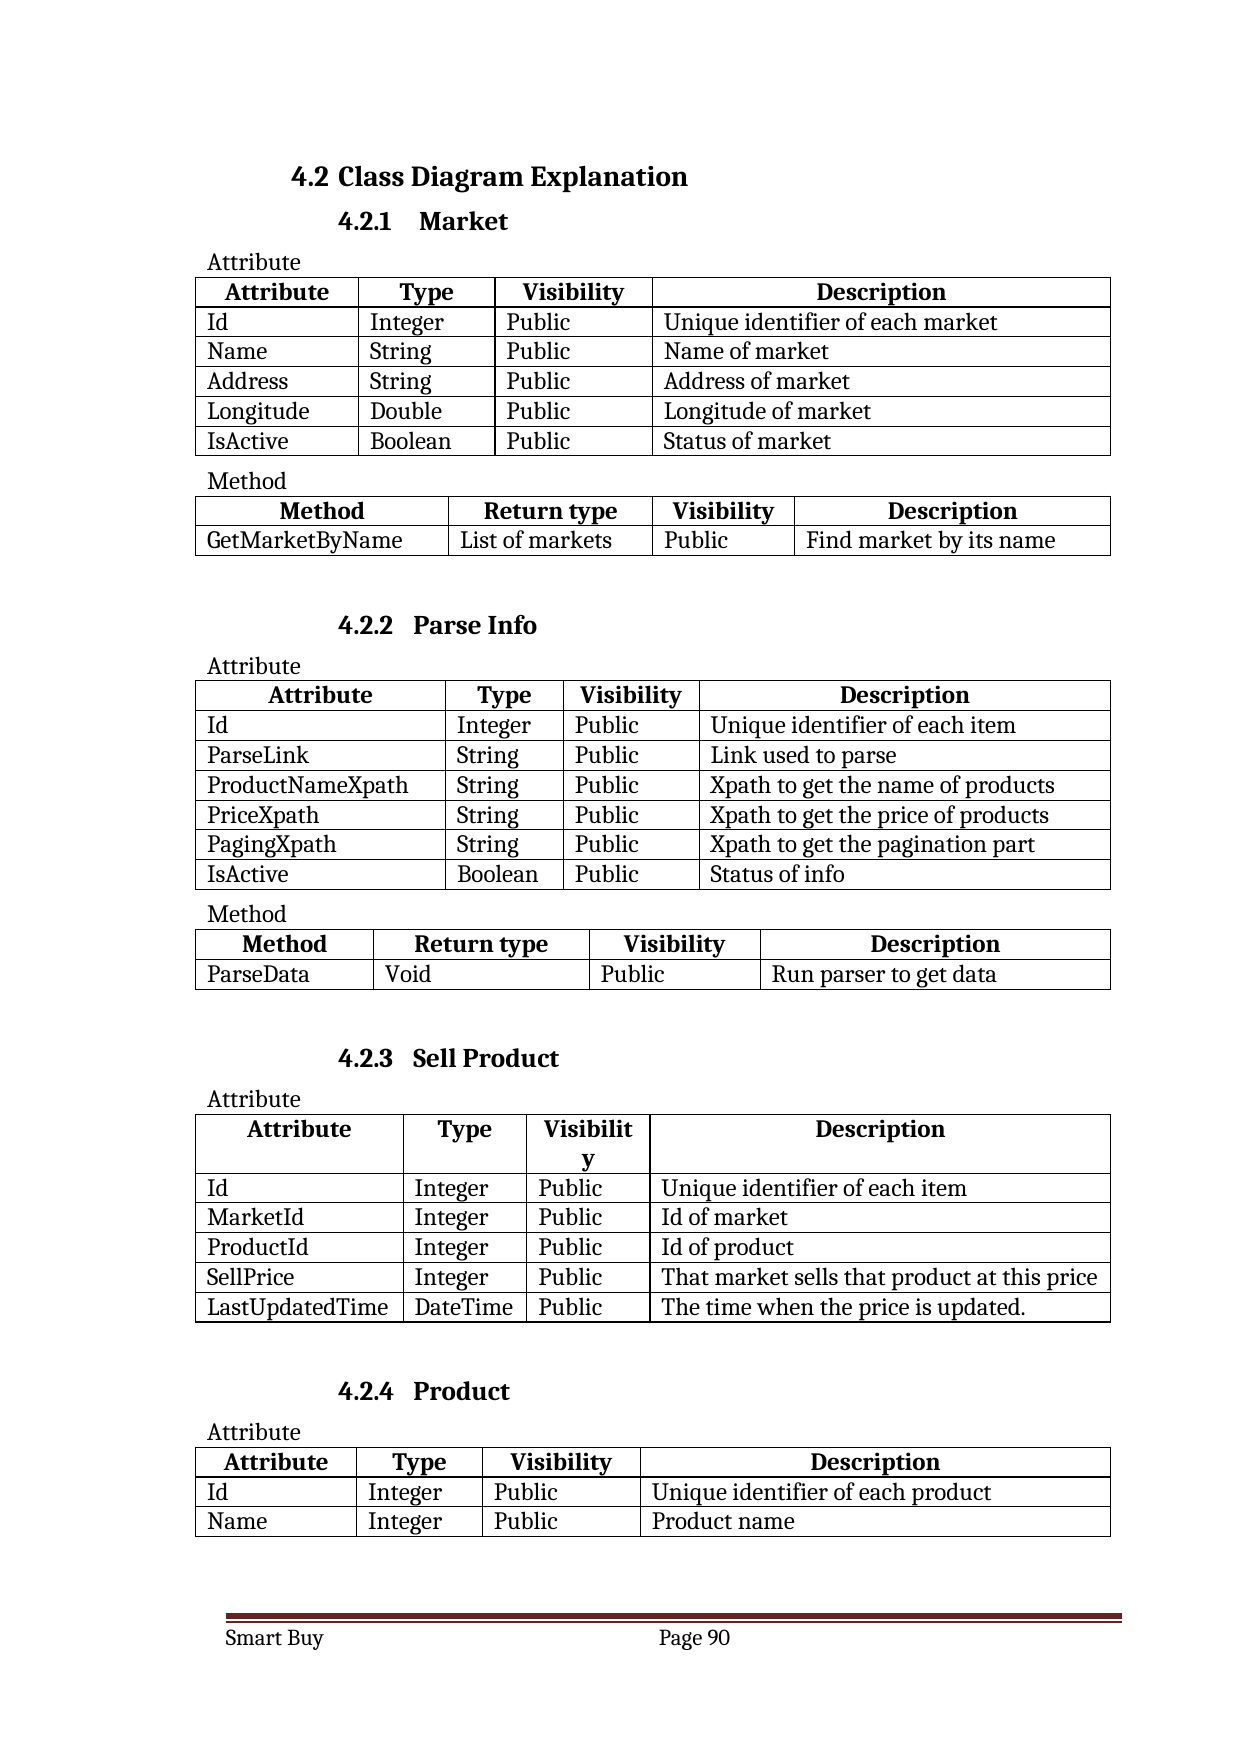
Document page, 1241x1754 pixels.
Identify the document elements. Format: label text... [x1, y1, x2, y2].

table_cell Public [527, 1293, 649, 1321]
table_cell Public [527, 1263, 649, 1292]
table_header Visibility [483, 1448, 640, 1476]
table_header Description [641, 1448, 1110, 1476]
table_cell Product name [641, 1507, 1110, 1536]
table_cell Unique identifier of each product [641, 1478, 1110, 1506]
table_cell Integer [404, 1233, 526, 1262]
table_cell Integer [357, 1478, 482, 1506]
table_cell That market sells that product at this price [651, 1263, 1110, 1292]
table_cell Public [564, 741, 699, 770]
table_cell ProductId [196, 1233, 403, 1262]
table_cell Public [653, 526, 794, 555]
table_cell Xpath to get the name of products [700, 771, 1110, 799]
table_header Return type [374, 930, 589, 959]
table_header Attribute [196, 681, 445, 710]
table_cell Public [527, 1233, 649, 1262]
table_cell Name [196, 337, 358, 366]
table_cell ParseLink [196, 741, 445, 770]
table_cell GetMarketByName [196, 526, 448, 555]
table_cell ParseData [196, 960, 373, 989]
table_cell Xpath to get the price of products [700, 801, 1110, 829]
table_cell Public [527, 1203, 649, 1232]
table_cell Public [564, 711, 699, 740]
table_cell Boolean [446, 860, 563, 889]
table_header Visibility [653, 497, 794, 525]
table_header Description [653, 278, 1110, 306]
table_header Attribute [196, 1448, 356, 1476]
table_cell Id [196, 308, 358, 336]
table_cell Name of market [653, 337, 1110, 366]
table_cell Find market by its name [795, 526, 1110, 555]
table_header Type [359, 278, 494, 306]
table_cell ProductNameXpath [196, 771, 445, 799]
table_header Attribute [196, 1115, 403, 1172]
table_cell IsActive [196, 427, 358, 455]
table_cell The time when the price is updated. [651, 1293, 1110, 1321]
table_cell Xpath to get the pagination part [700, 830, 1110, 859]
table_cell Name [196, 1507, 356, 1536]
table_cell PagingXpath [196, 830, 445, 859]
table_cell Public [564, 771, 699, 799]
table_cell Public [590, 960, 760, 989]
subtitle Sell Product [338, 1043, 1122, 1075]
table_cell Unique identifier of each market [653, 308, 1110, 336]
text Attribute [207, 248, 1122, 277]
table_cell Longitude [196, 397, 358, 426]
table_cell Id of market [651, 1203, 1110, 1232]
table_header Method [196, 930, 373, 959]
table_cell Public [483, 1478, 640, 1506]
table_cell IsActive [196, 860, 445, 889]
table_cell Integer [404, 1174, 526, 1202]
table_cell Address of market [653, 367, 1110, 396]
table_cell Link used to parse [700, 741, 1110, 770]
table_cell String [446, 741, 563, 770]
table_cell Boolean [359, 427, 494, 455]
table_header Visibility [527, 1115, 649, 1172]
text Method [207, 900, 1122, 929]
table_header Description [795, 497, 1110, 525]
table_cell Public [564, 830, 699, 859]
text Method [207, 467, 1122, 496]
table_cell String [446, 801, 563, 829]
table_header Visibility [564, 681, 699, 710]
table_cell Unique identifier of each item [700, 711, 1110, 740]
subtitle Product [338, 1376, 1122, 1407]
table_cell Public [496, 397, 652, 426]
table_header Description [651, 1115, 1110, 1172]
table_cell LastUpdatedTime [196, 1293, 403, 1321]
table_cell Integer [404, 1263, 526, 1292]
table_cell Longitude of market [653, 397, 1110, 426]
table_cell Run parser to get data [761, 960, 1110, 989]
table_cell Public [496, 367, 652, 396]
subtitle Market [338, 206, 1122, 237]
table_cell Public [496, 427, 652, 455]
table_header Type [357, 1448, 482, 1476]
table_cell PriceXpath [196, 801, 445, 829]
table_cell MarketId [196, 1203, 403, 1232]
table_cell Public [564, 860, 699, 889]
table_header Type [446, 681, 563, 710]
table_header Description [700, 681, 1110, 710]
table_cell Id [196, 711, 445, 740]
table_cell Void [374, 960, 589, 989]
table_header Attribute [196, 278, 358, 306]
table_cell Integer [357, 1507, 482, 1536]
table_cell Public [483, 1507, 640, 1536]
table_cell Address [196, 367, 358, 396]
table_cell Integer [359, 308, 494, 336]
table_header Type [404, 1115, 526, 1172]
table_header Visibility [590, 930, 760, 959]
table_cell Id [196, 1478, 356, 1506]
table_cell Status of info [700, 860, 1110, 889]
table_cell Public [496, 337, 652, 366]
table_cell Public [527, 1174, 649, 1202]
table_cell Public [564, 801, 699, 829]
table_cell String [446, 771, 563, 799]
table_header Return type [449, 497, 652, 525]
table_cell Integer [446, 711, 563, 740]
table_header Description [761, 930, 1110, 959]
table_cell String [359, 337, 494, 366]
table_cell Public [496, 308, 652, 336]
table_header Visibility [496, 278, 652, 306]
table_cell String [359, 367, 494, 396]
table_cell Unique identifier of each item [651, 1174, 1110, 1202]
table_cell Double [359, 397, 494, 426]
table_cell Status of market [653, 427, 1110, 455]
table_header Method [196, 497, 448, 525]
text Attribute [207, 652, 1122, 680]
table_cell DateTime [404, 1293, 526, 1321]
table_cell List of markets [449, 526, 652, 555]
text Attribute [207, 1085, 1122, 1114]
subtitle Parse Info [338, 610, 1122, 641]
table_cell Id of product [651, 1233, 1110, 1262]
table_cell Integer [404, 1203, 526, 1232]
text Attribute [207, 1418, 1122, 1447]
table_cell String [446, 830, 563, 859]
subtitle Class Diagram Explanation [291, 160, 1122, 194]
table_cell Id [196, 1174, 403, 1202]
table_cell SellPrice [196, 1263, 403, 1292]
